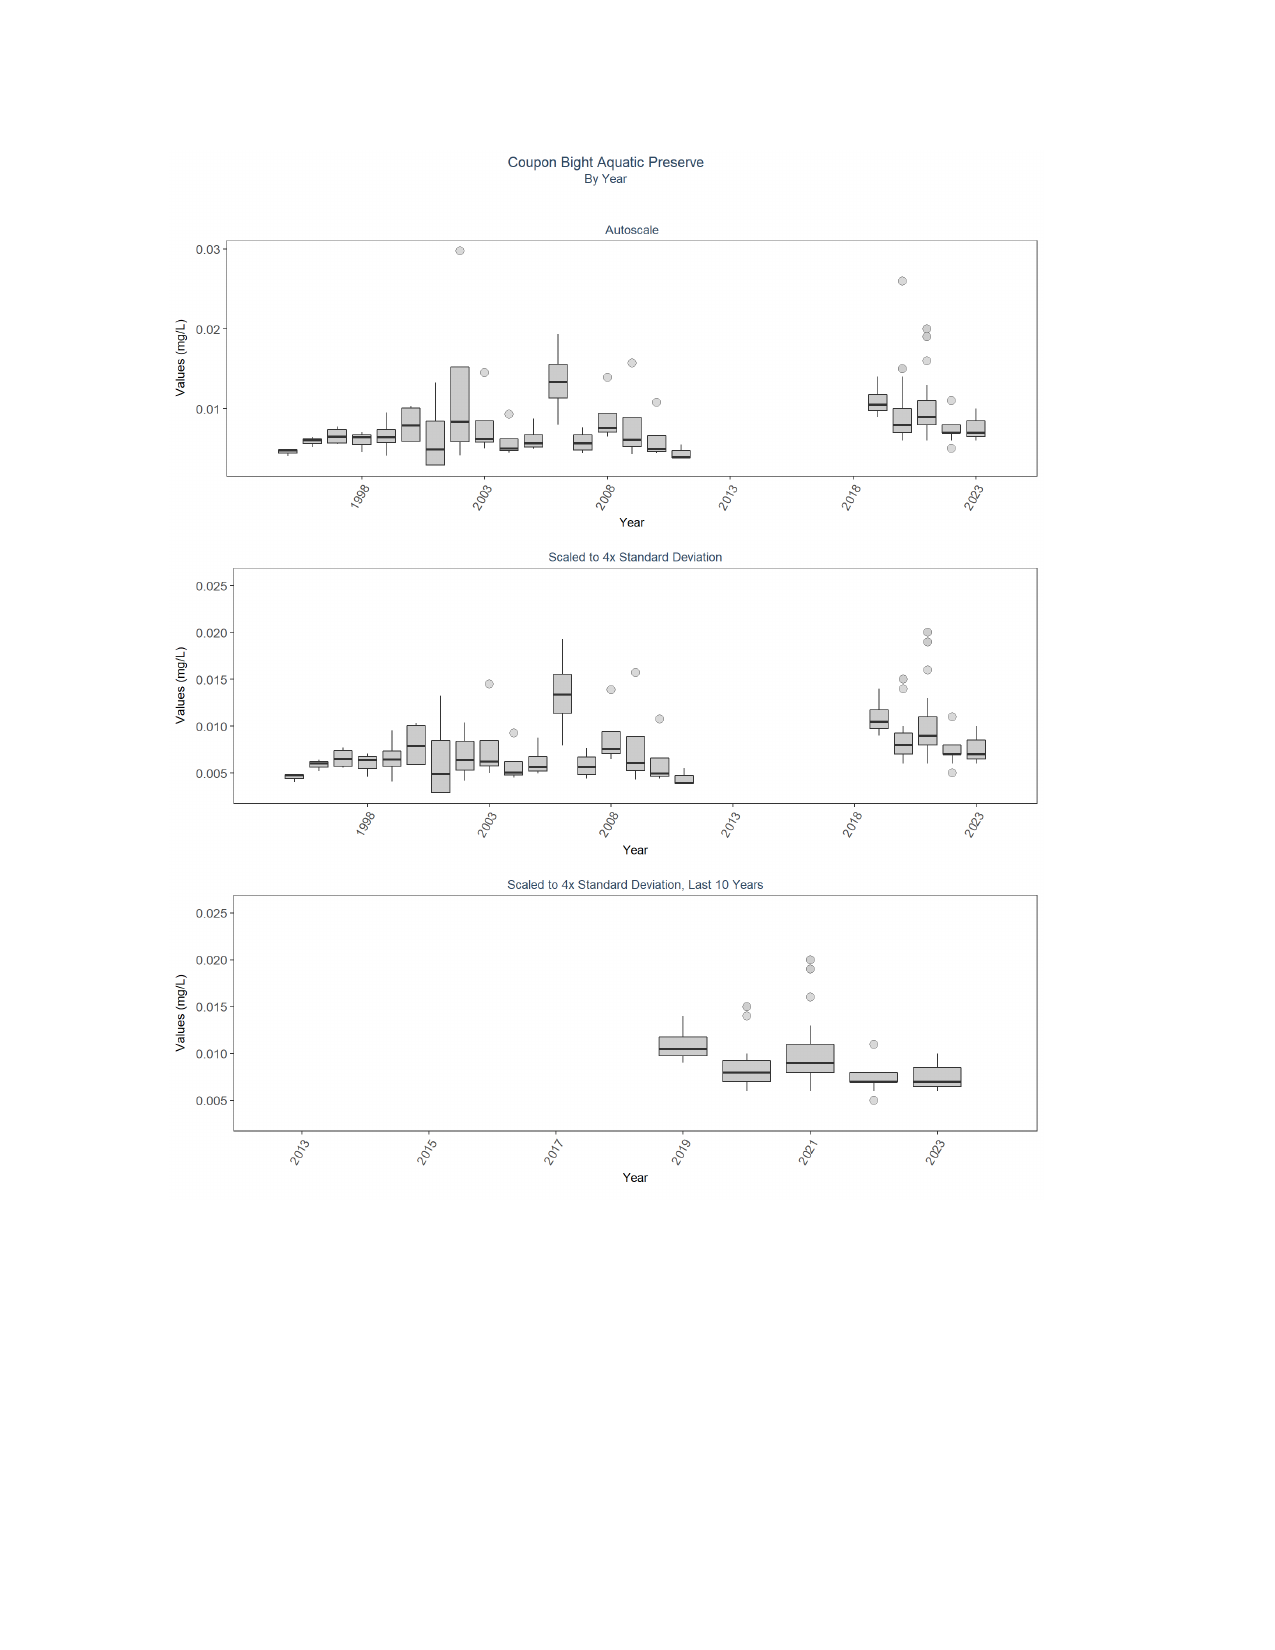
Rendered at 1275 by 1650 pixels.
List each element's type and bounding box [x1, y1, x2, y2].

picture [168, 150, 1044, 1200]
